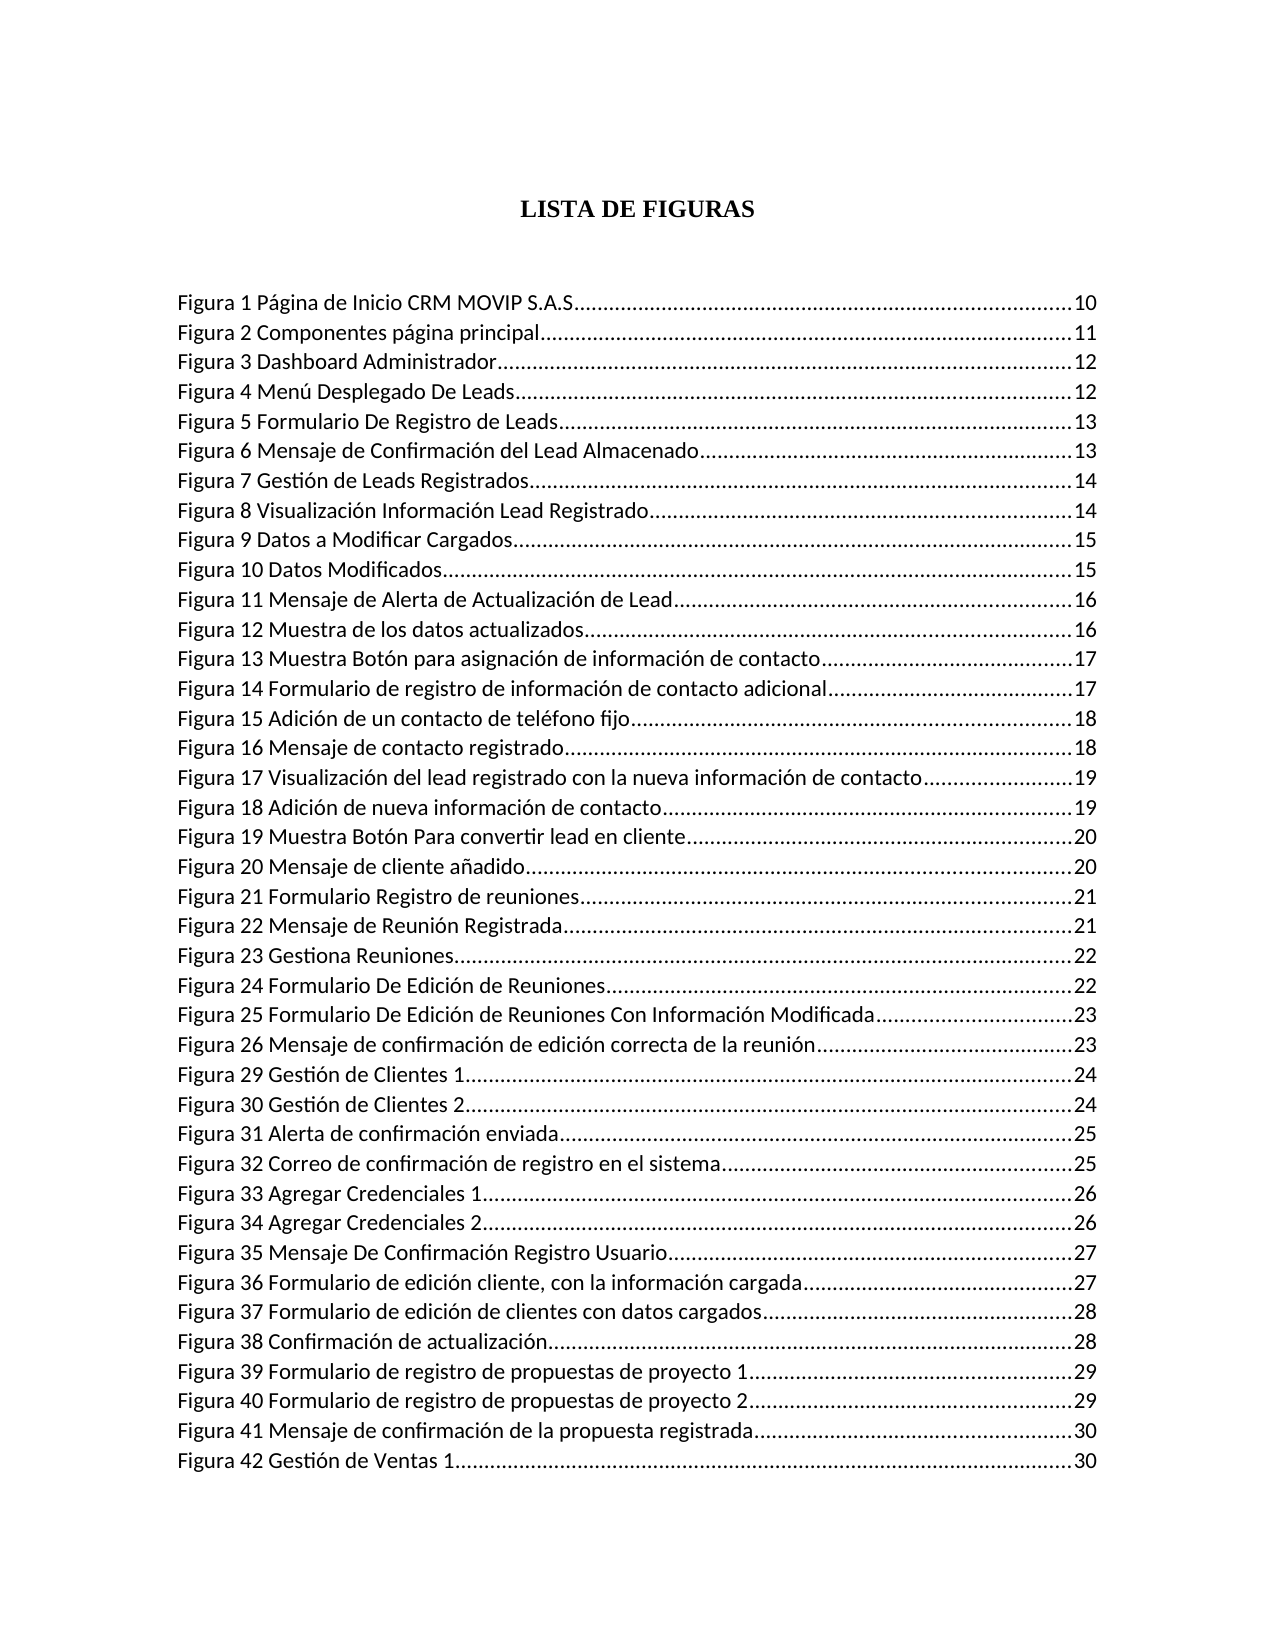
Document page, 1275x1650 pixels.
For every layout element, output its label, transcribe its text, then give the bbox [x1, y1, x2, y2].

text Figura 31 Alerta de confirmación enviada 25 [177, 1119, 1098, 1147]
text Figura 19 Muestra Botón Para convertir lead en cliente 20 [177, 822, 1098, 851]
text Figura 42 Gestión de Ventas 1 30 [177, 1446, 1098, 1474]
text Figura 32 Correo de confirmación de registro en el sistema 25 [177, 1149, 1098, 1177]
text Figura 3 Dashboard Administrador 12 [177, 347, 1098, 376]
text Figura 36 Formulario de edición cliente, con la información cargada 27 [177, 1268, 1098, 1296]
text Figura 5 Formulario De Registro de Leads 13 [177, 407, 1098, 435]
text Figura 37 Formulario de edición de clientes con datos cargados 28 [177, 1297, 1098, 1326]
text Figura 24 Formulario De Edición de Reuniones 22 [177, 971, 1098, 999]
text Figura 35 Mensaje De Confirmación Registro Usuario 27 [177, 1238, 1098, 1266]
text Figura 41 Mensaje de confirmación de la propuesta registrada 30 [177, 1416, 1098, 1444]
text Figura 33 Agregar Credenciales 1 26 [177, 1179, 1098, 1207]
text Figura 39 Formulario de registro de propuestas de proyecto 1 29 [177, 1357, 1098, 1385]
text Figura 7 Gestión de Leads Registrados 14 [177, 466, 1098, 494]
text Figura 40 Formulario de registro de propuestas de proyecto 2 29 [177, 1387, 1098, 1414]
text Figura 12 Muestra de los datos actualizados 16 [177, 615, 1098, 643]
text Figura 6 Mensaje de Confirmación del Lead Almacenado 13 [177, 437, 1098, 464]
text Figura 13 Muestra Botón para asignación de información de contacto 17 [177, 644, 1098, 672]
text Figura 25 Formulario De Edición de Reuniones Con Información Modificada 23 [177, 1001, 1098, 1029]
text Figura 2 Componentes página principal 11 [177, 318, 1098, 346]
text Figura 10 Datos Modificados 15 [177, 555, 1098, 583]
text Figura 38 Confirmación de actualización 28 [177, 1327, 1098, 1355]
text Figura 30 Gestión de Clientes 2 24 [177, 1090, 1098, 1118]
text Figura 29 Gestión de Clientes 1 24 [177, 1060, 1098, 1088]
text Figura 1 Página de Inicio CRM MOVIP S.A.S 10 [177, 288, 1098, 316]
text Figura 14 Formulario de registro de información de contacto adicional 17 [177, 674, 1098, 702]
text Figura 4 Menú Desplegado De Leads 12 [177, 377, 1098, 405]
text Figura 20 Mensaje de cliente añadido 20 [177, 852, 1098, 880]
text Figura 18 Adición de nueva información de contacto 19 [177, 793, 1098, 821]
text Figura 8 Visualización Información Lead Registrado 14 [177, 496, 1098, 524]
text Figura 26 Mensaje de confirmación de edición correcta de la reunión 23 [177, 1030, 1098, 1058]
text Figura 9 Datos a Modificar Cargados 15 [177, 526, 1098, 554]
text Figura 16 Mensaje de contacto registrado 18 [177, 733, 1098, 761]
text Figura 23 Gestiona Reuniones 22 [177, 941, 1098, 969]
text Figura 22 Mensaje de Reunión Registrada 21 [177, 912, 1098, 939]
text Figura 17 Visualización del lead registrado con la nueva información de contacto 19 [177, 763, 1098, 791]
text Figura 21 Formulario Registro de reuniones 21 [177, 882, 1098, 910]
text LISTA DE FIGURAS [177, 194, 1098, 223]
text Figura 11 Mensaje de Alerta de Actualización de Lead 16 [177, 585, 1098, 613]
text Figura 15 Adición de un contacto de teléfono fijo 18 [177, 704, 1098, 732]
text Figura 34 Agregar Credenciales 2 26 [177, 1208, 1098, 1236]
